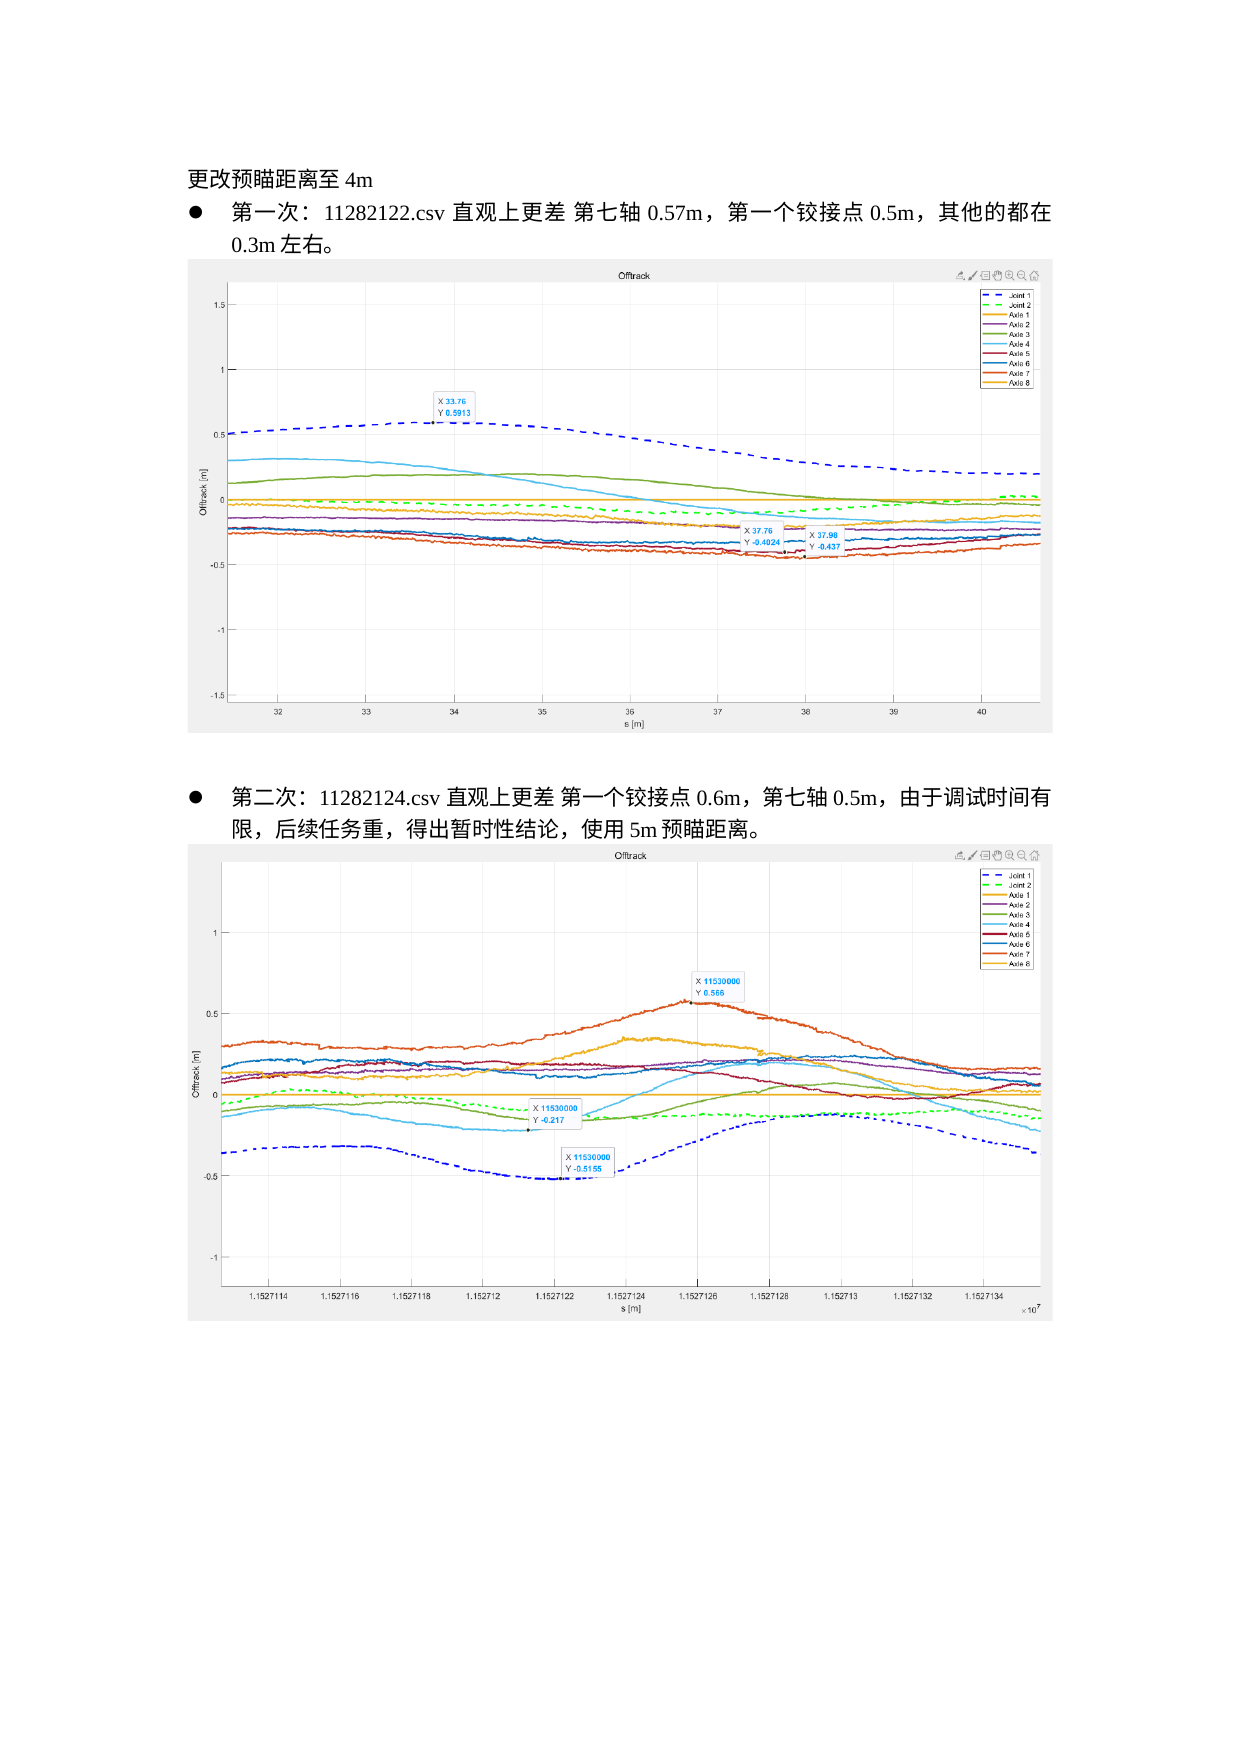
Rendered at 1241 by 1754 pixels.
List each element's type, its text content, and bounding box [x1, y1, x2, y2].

picture [187, 844, 1053, 1321]
picture [187, 259, 1053, 733]
list 第一次：11282122.csv 直观上更差 第七轴0.57m，第一个铰接点0.5m，其他的都在0.3m左右。 [187, 194, 1053, 259]
text 更改预瞄距离至4m [187, 162, 1053, 194]
list 第二次：11282124.csv 直观上更差 第一个铰接点0.6m，第七轴0.5m，由于调试时间有限，后续任务重，得出暂时性结论，使用5m预瞄距离。 [187, 779, 1053, 844]
